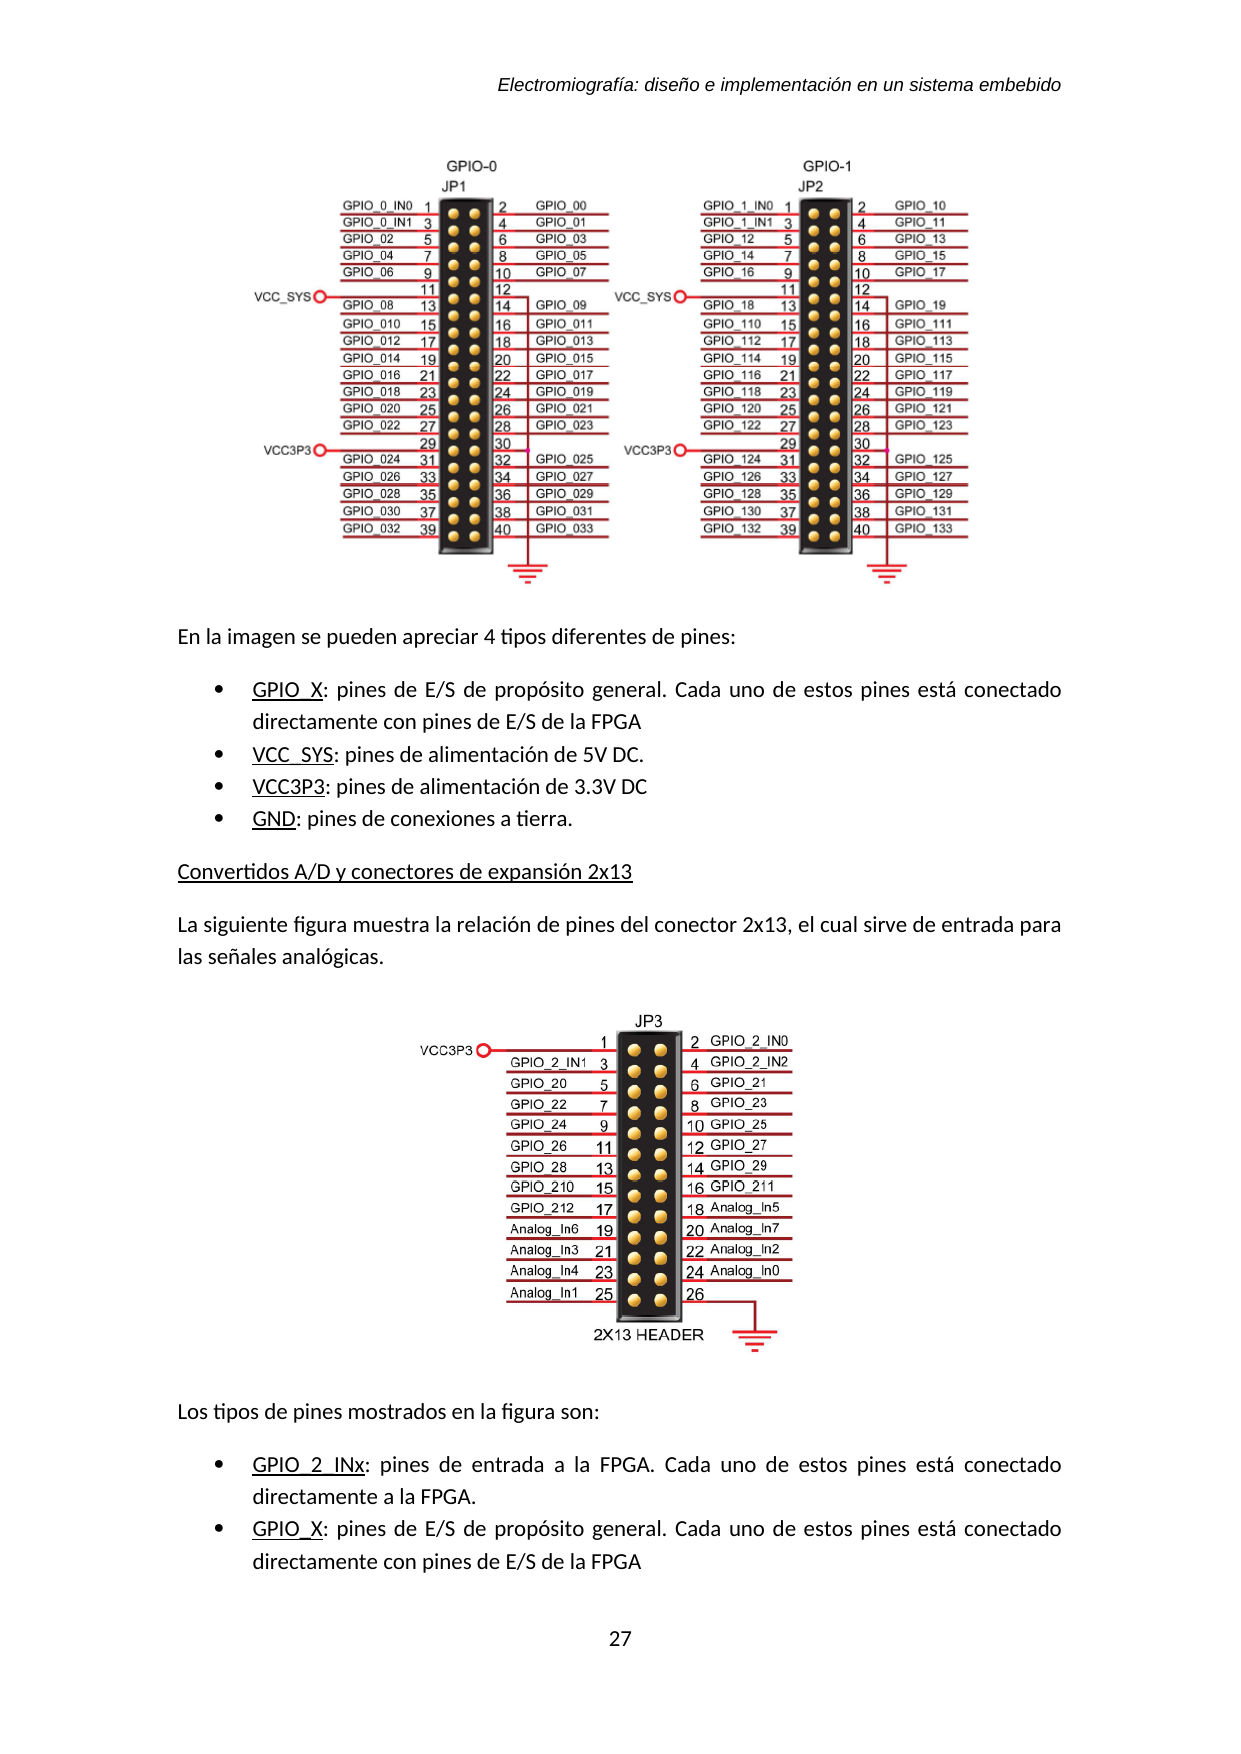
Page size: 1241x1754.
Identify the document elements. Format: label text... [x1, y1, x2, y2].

picture [405, 995, 835, 1373]
text Convertidos A/D y conectores de expansión 2x13 [177, 857, 1063, 885]
list GND: pines de conexiones a tierra. [215, 804, 1063, 832]
list VCC3P3: pines de alimentación de 3.3V DC [215, 772, 1063, 800]
list GPIO_X: pines de E/S de propósito general. Cada uno de estos pines está conectado directamente con pines de E/S de la FPGA [215, 675, 1063, 736]
list GPIO_X: pines de E/S de propósito general. Cada uno de estos pines está conectado directamente con pines de E/S de la FPGA [215, 1514, 1063, 1575]
text En la imagen se pueden apreciar 4 tipos diferentes de pines: [177, 622, 1063, 650]
text Los tipos de pines mostrados en la figura son: [177, 1397, 1063, 1425]
list VCC_SYS: pines de alimentación de 5V DC. [215, 740, 1063, 768]
text La siguiente figura muestra la relación de pines del conector 2x13, el cual sirve de entrada para las señales analógicas. [177, 910, 1063, 970]
list GPIO_2_INx: pines de entrada a la FPGA. Cada uno de estos pines está conectado directamente a la FPGA. [215, 1450, 1063, 1510]
picture [237, 147, 1003, 598]
